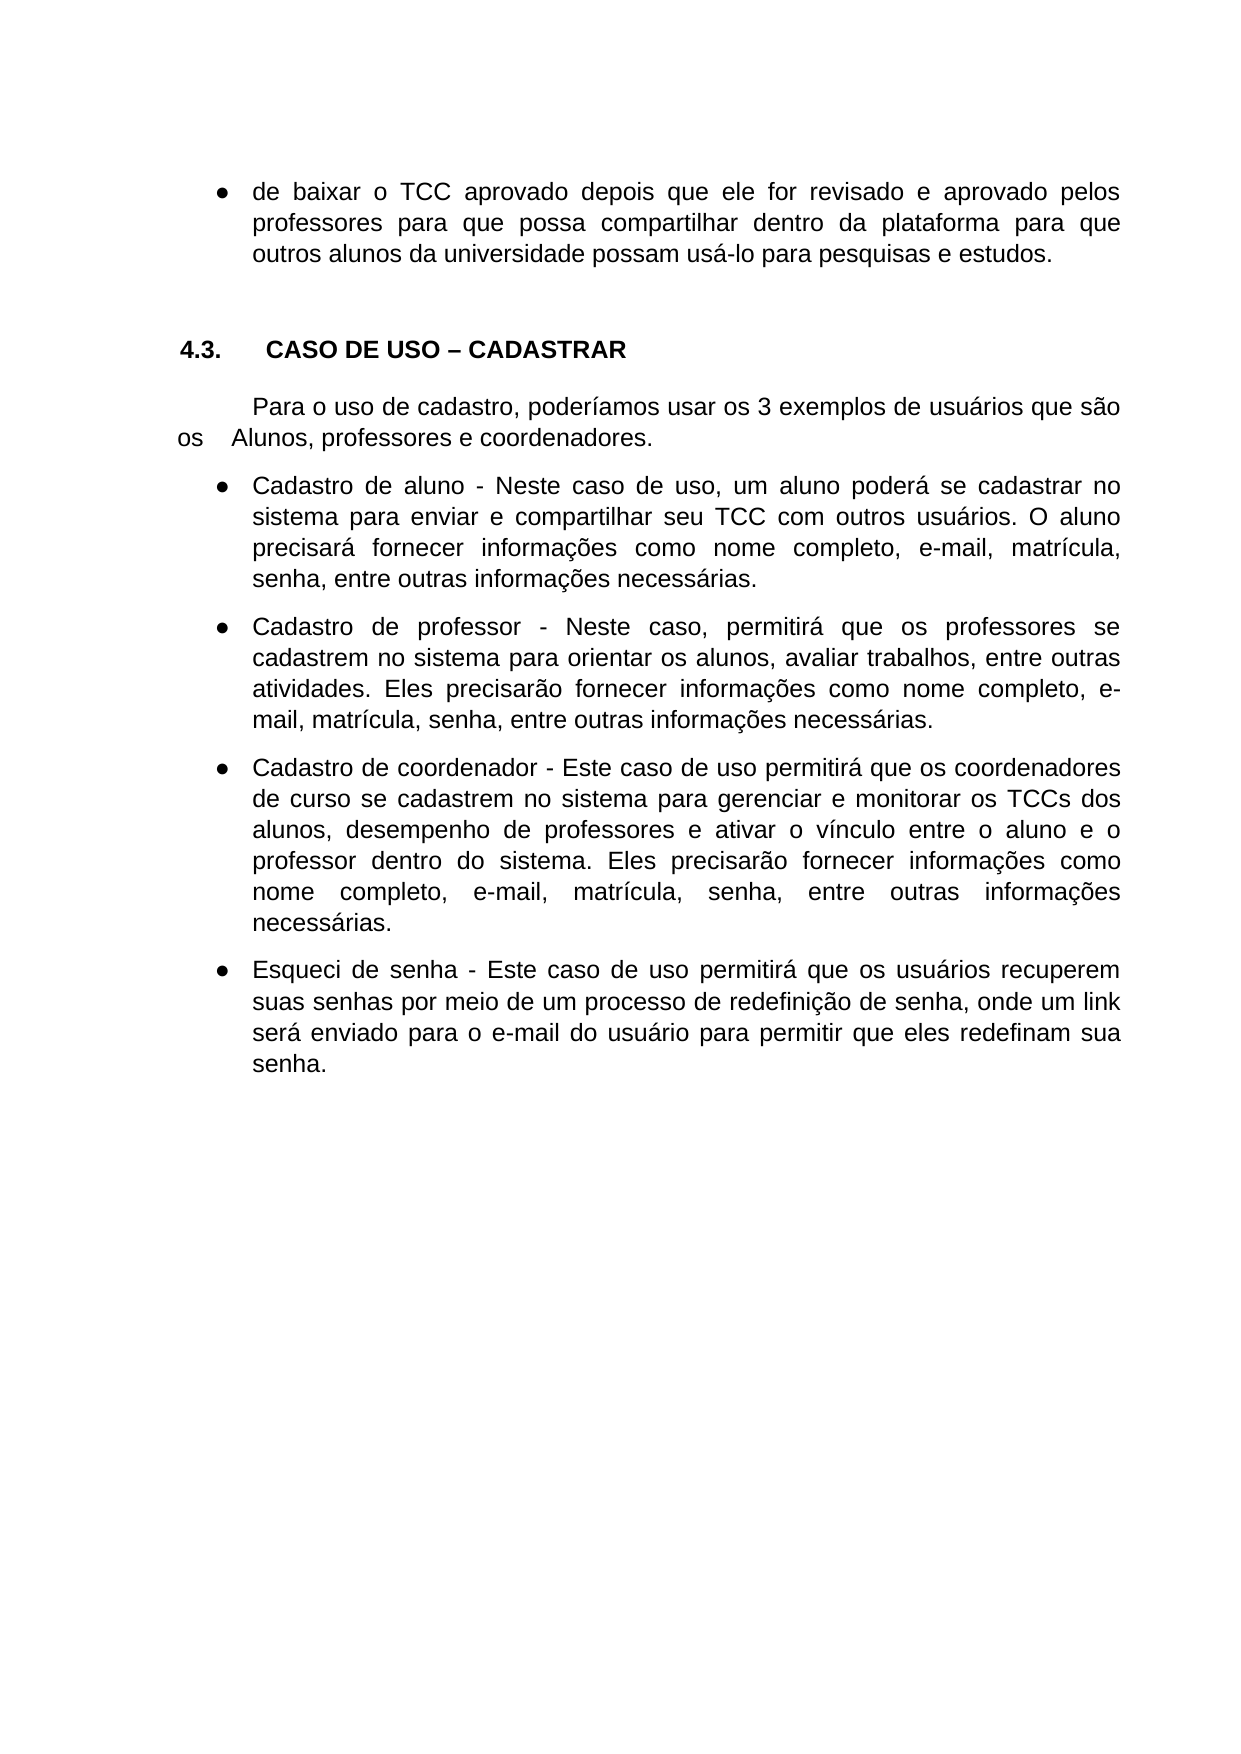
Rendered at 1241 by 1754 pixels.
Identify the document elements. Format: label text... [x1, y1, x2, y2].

list de baixar o TCC aprovado depois que ele for revisado e aprovado pelos professores para que possa compartilhar dentro da plataforma para que outros alunos da universidade possam usá-lo para pesquisas e estudos. [214, 177, 1122, 268]
list Cadastro de coordenador - Este caso de uso permitirá que os coordenadores de curso se cadastrem no sistema para gerenciar e monitorar os TCCs dos alunos, desempenho de professores e ativar o vínculo entre o aluno e o professor dentro do sistema. Eles precisarão fornecer informações como nome completo, e-mail, matrícula, senha, entre outras informações necessárias. [214, 752, 1122, 936]
list Cadastro de aluno - Neste caso de uso, um aluno poderá se cadastrar no sistema para enviar e compartilhar seu TCC com outros usuários. O aluno precisará fornecer informações como nome completo, e-mail, matrícula, senha, entre outras informações necessárias. [214, 471, 1122, 593]
list Cadastro de professor - Neste caso, permitirá que os professores se cadastrem no sistema para orientar os alunos, avaliar trabalhos, entre outras atividades. Eles precisarão fornecer informações como nome completo, e-mail, matrícula, senha, entre outras informações necessárias. [214, 612, 1122, 733]
subtitle CASO DE USO – CADASTRAR [221, 334, 1122, 363]
text Para o uso de cadastro, poderíamos usar os 3 exemplos de usuários que são os Alunos, professores e coordenadores. [177, 392, 1122, 452]
list Esqueci de senha - Este caso de uso permitirá que os usuários recuperem suas senhas por meio de um processo de redefinição de senha, onde um link será enviado para o e-mail do usuário para permitir que eles redefinam sua senha. [214, 955, 1122, 1077]
